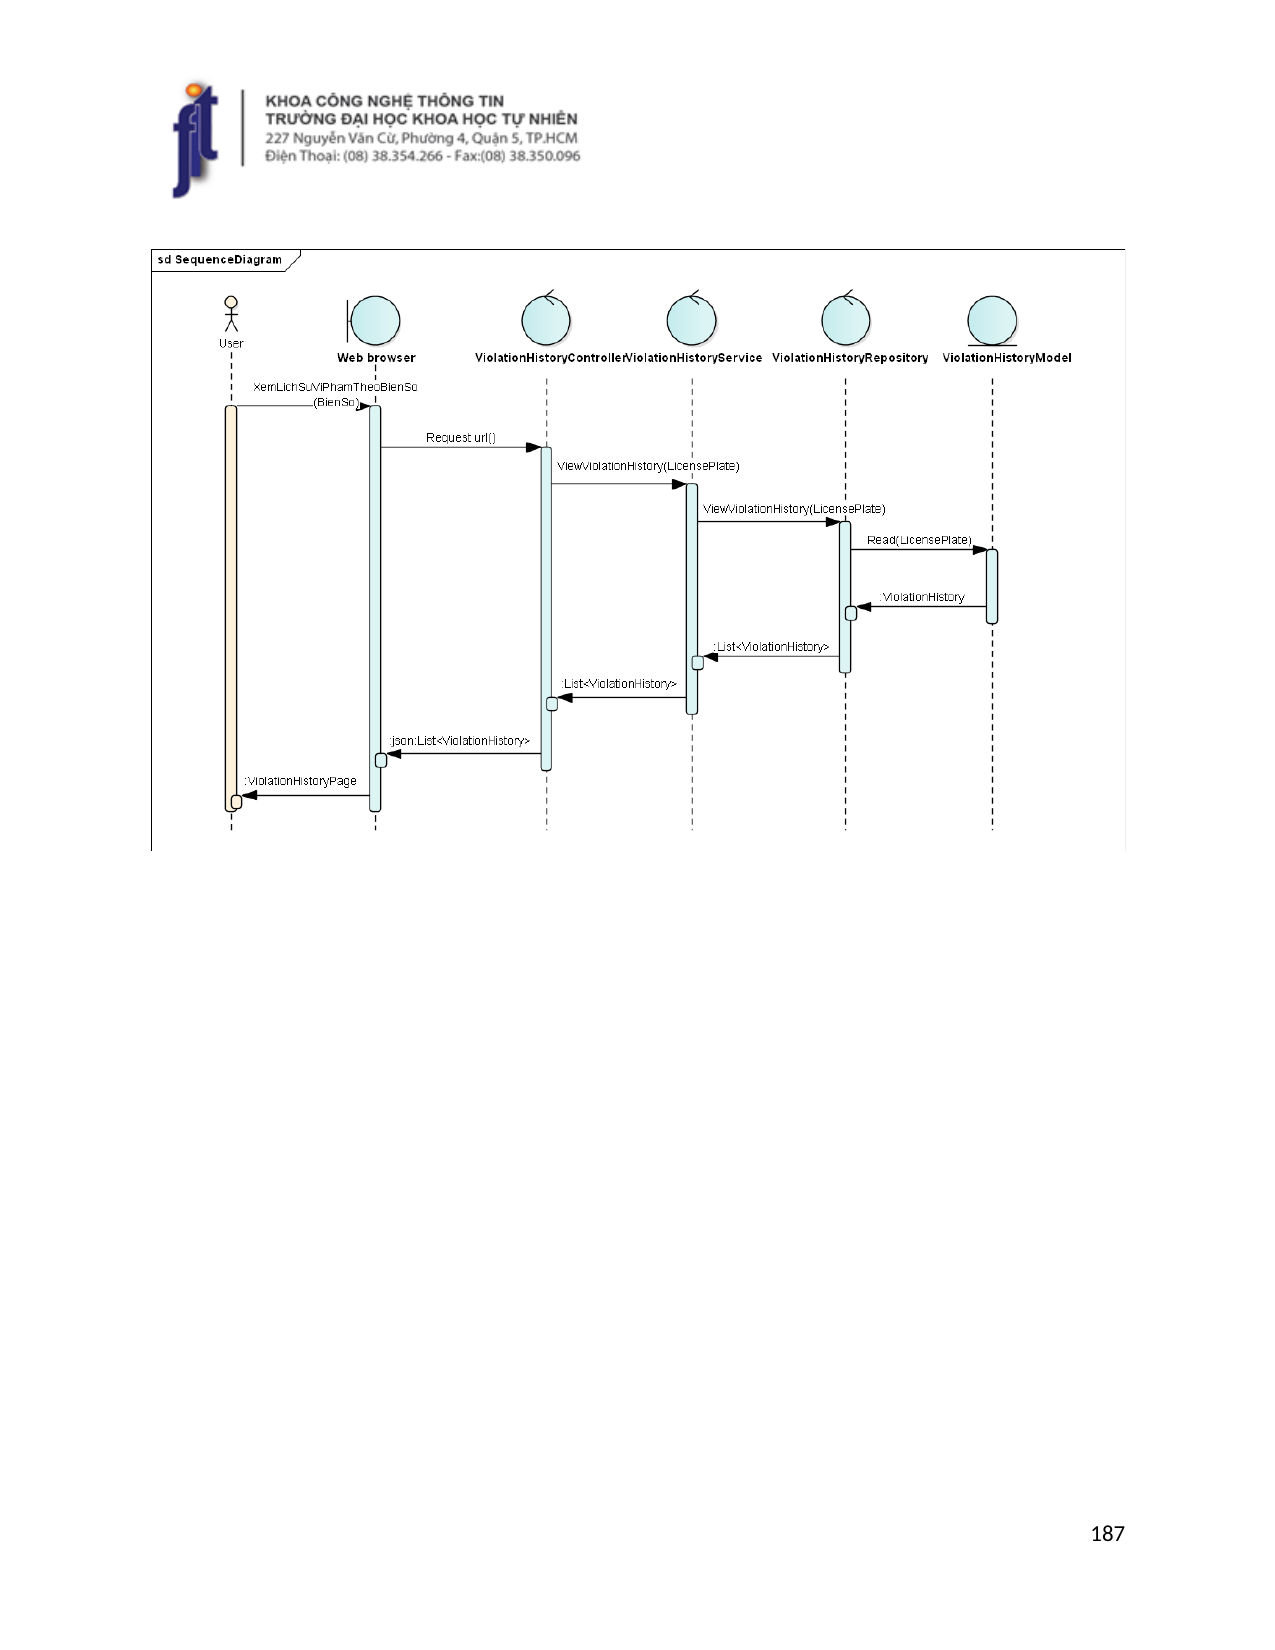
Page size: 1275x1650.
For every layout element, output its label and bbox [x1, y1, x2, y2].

picture [150, 248, 1125, 851]
picture [150, 75, 613, 221]
